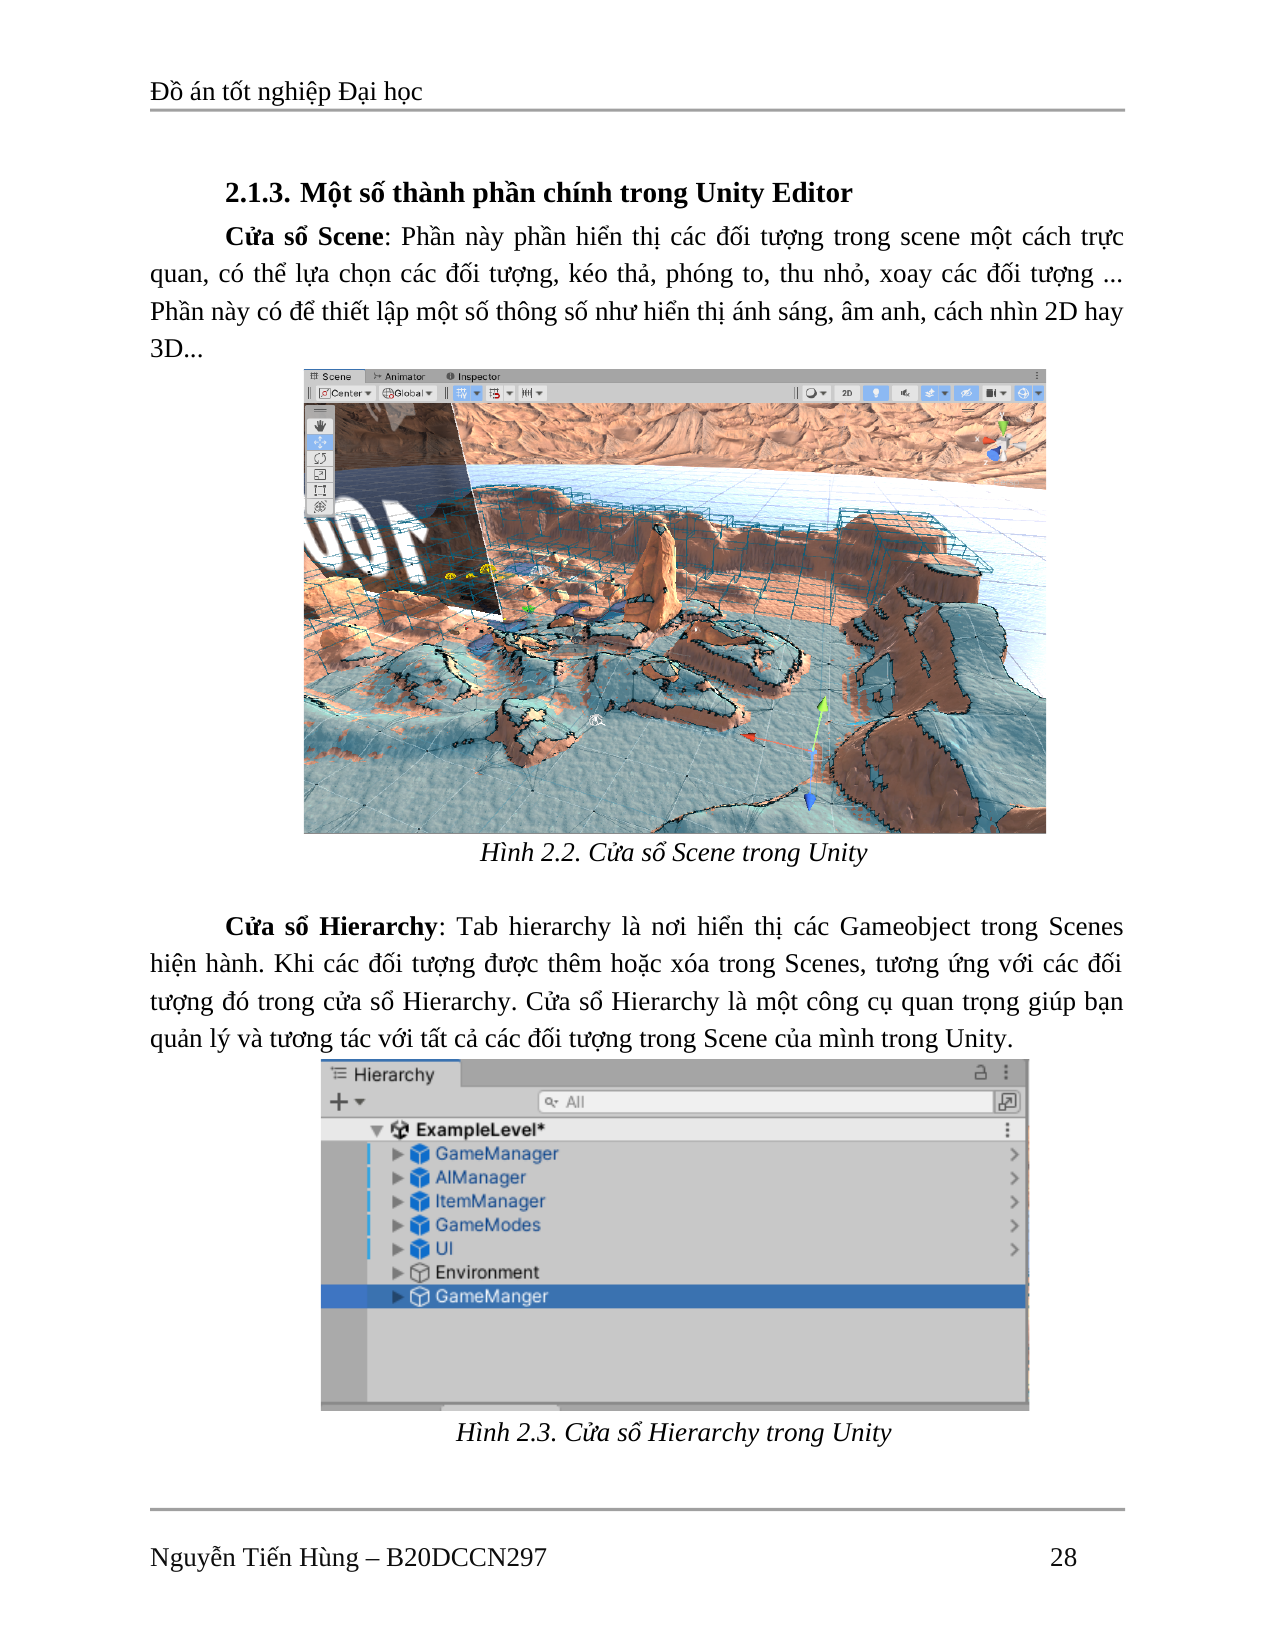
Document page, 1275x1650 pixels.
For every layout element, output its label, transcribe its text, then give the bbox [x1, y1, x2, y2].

subtitle Một số thành phần chính trong Unity Editor [225, 176, 1125, 209]
text Cửa sổ Hierarchy: Tab hierarchy là nơi hiển thị các Gameobject trong Scenes hiện hành. Khi các đối tượng được thêm hoặc xóa trong Scenes, tương ứng với các đối tượng đó trong cửa sổ Hierarchy. Cửa sổ Hierarchy là một công cụ quan trọng giúp bạn quản lý và tương tác với tất cả các đối tượng trong Scene của mình trong Unity. [150, 910, 1125, 1053]
text Hình 2.3. Cửa sổ Hierarchy trong Unity [150, 1416, 1125, 1448]
picture [303, 369, 1047, 834]
text Cửa sổ Scene: Phần này phần hiển thị các đối tượng trong scene một cách trực quan, có thể lựa chọn các đối tượng, kéo thả, phóng to, thu nhỏ, xoay các đối tượng ... Phần này có để thiết lập một số thông số như hiển thị ánh sáng, âm anh, cách nhìn 2D hay 3D... [150, 220, 1125, 363]
text Hình 2.2. Cửa sổ Scene trong Unity [150, 836, 1125, 867]
picture [320, 1059, 1030, 1411]
